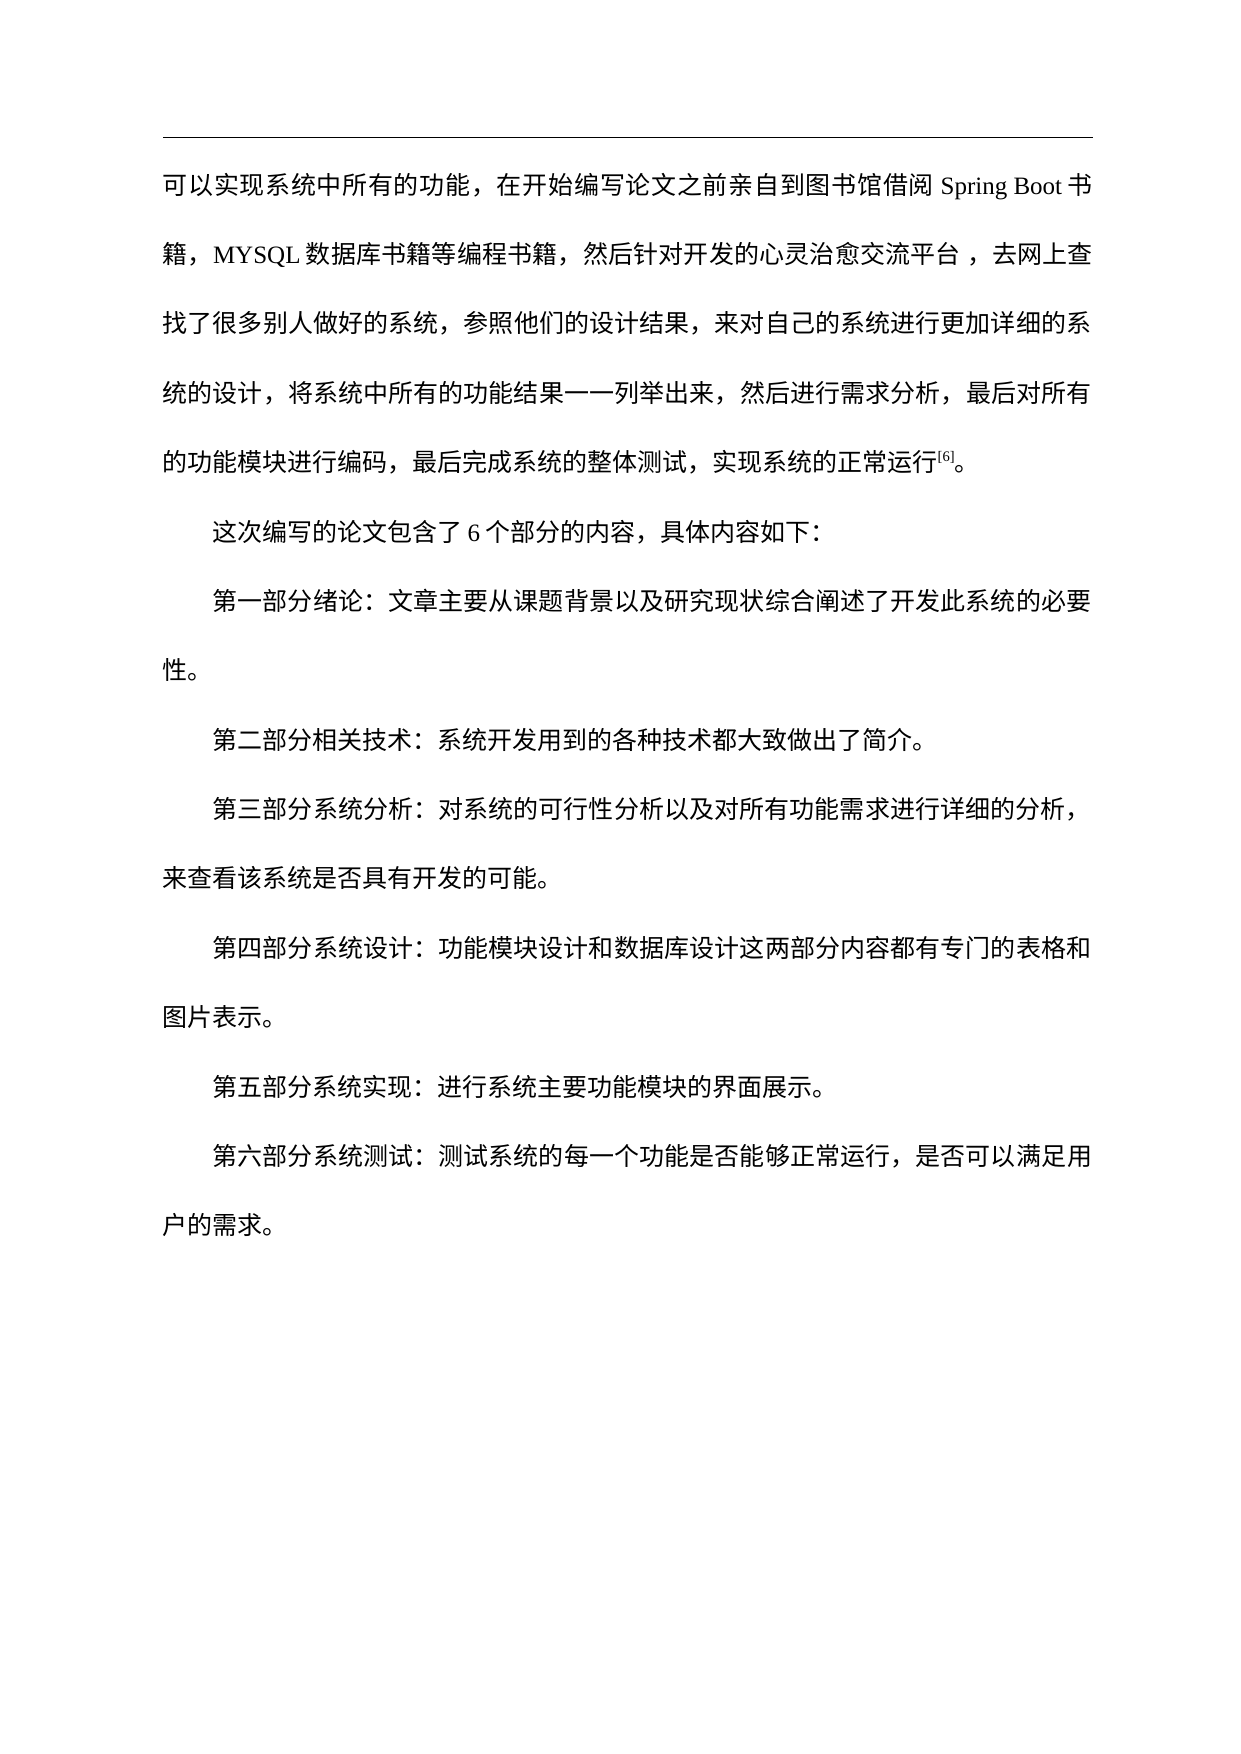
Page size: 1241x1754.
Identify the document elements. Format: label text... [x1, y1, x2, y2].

text 第一部分绪论：文章主要从课题背景以及研究现状综合阐述了开发此系统的必要性。 [162, 565, 1093, 703]
text 第五部分系统实现：进行系统主要功能模块的界面展示。 [162, 1050, 1093, 1120]
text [162, 148, 1093, 495]
text 第三部分系统分析：对系统的可行性分析以及对所有功能需求进行详细的分析，来查看该系统是否具有开发的可能。 [162, 773, 1093, 912]
text 这次编写的论文包含了6个部分的内容，具体内容如下： [162, 495, 1093, 565]
text 第六部分系统测试：测试系统的每一个功能是否能够正常运行，是否可以满足用户的需求。 [162, 1120, 1093, 1258]
text 第四部分系统设计：功能模块设计和数据库设计这两部分内容都有专门的表格和图片表示。 [162, 912, 1093, 1050]
text 第二部分相关技术：系统开发用到的各种技术都大致做出了简介。 [162, 703, 1093, 773]
